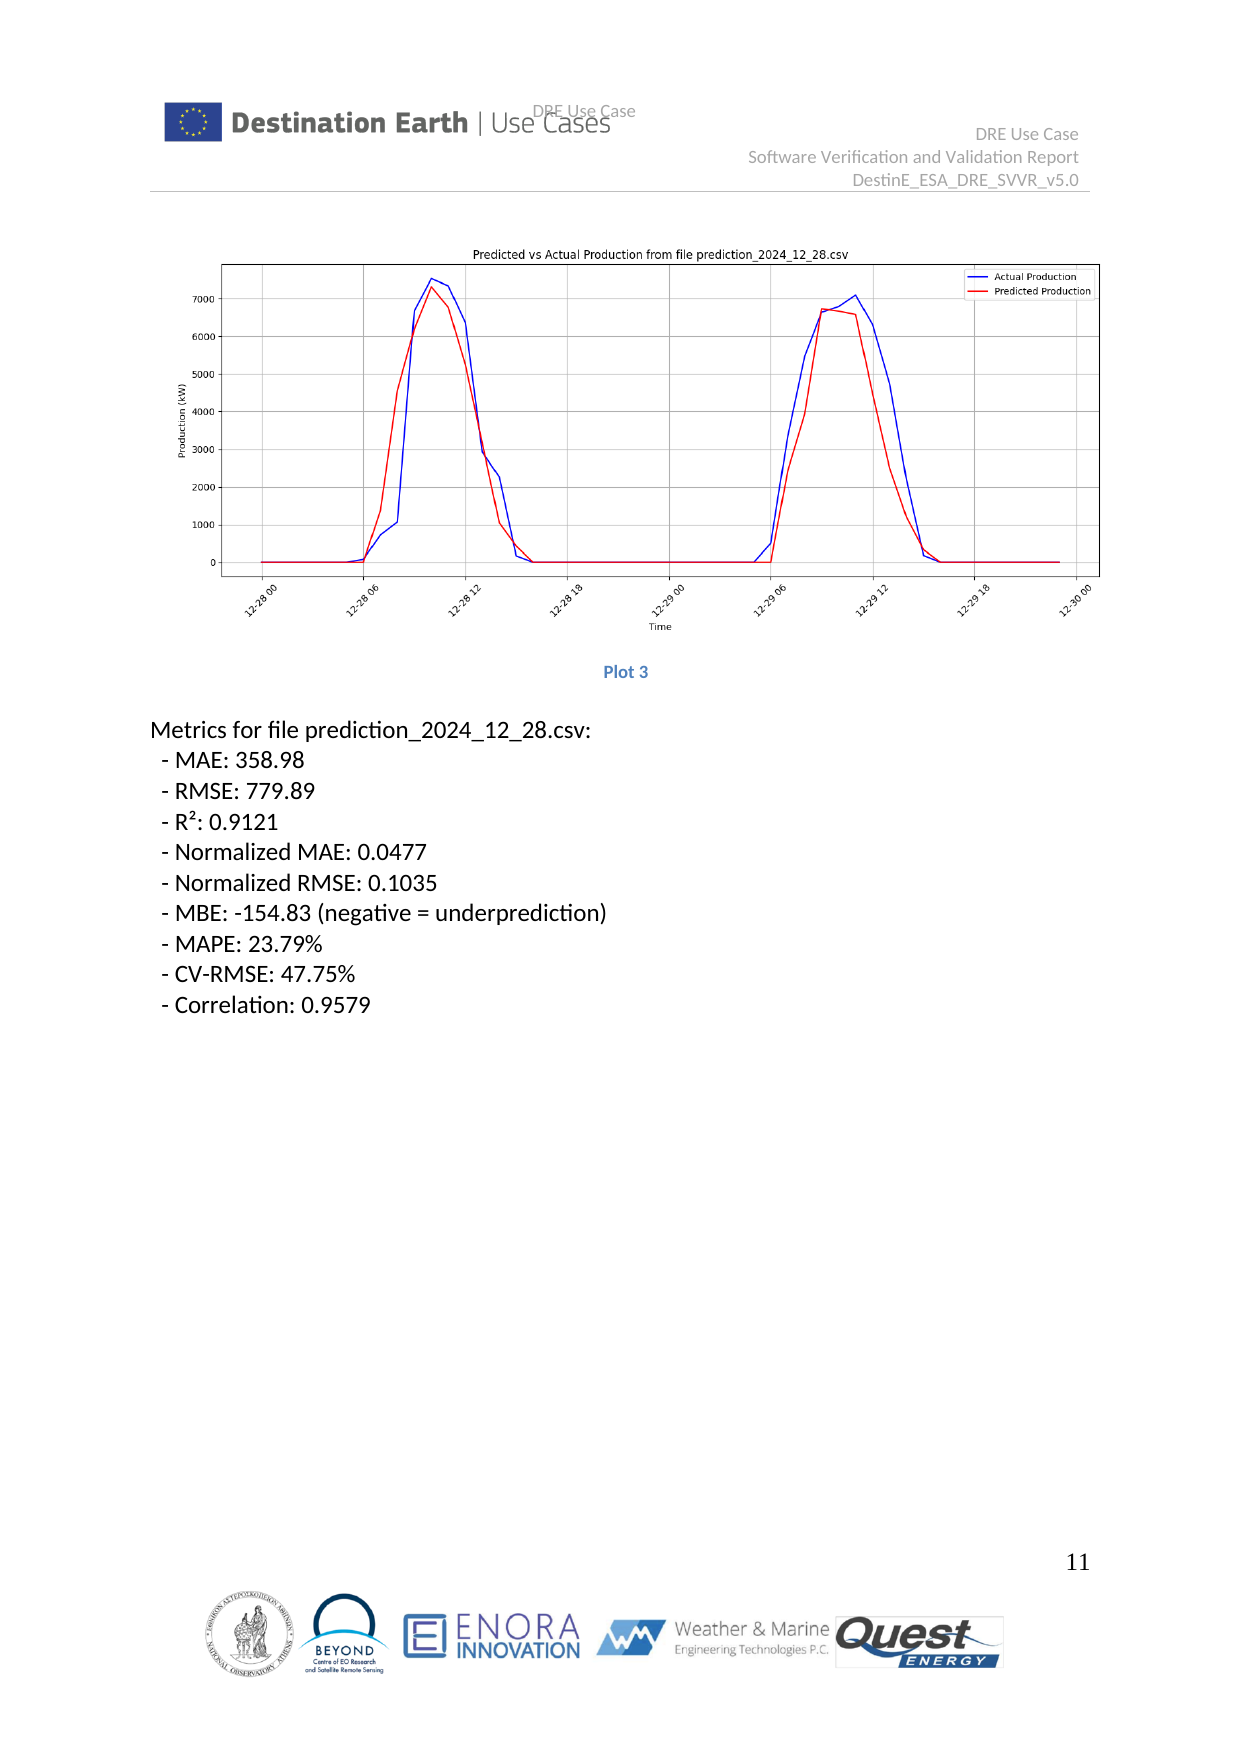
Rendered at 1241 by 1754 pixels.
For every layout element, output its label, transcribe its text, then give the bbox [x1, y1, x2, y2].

text - R²: 0.9121 [150, 806, 1090, 836]
picture [189, 1576, 1014, 1687]
text - Correlation: 0.9579 [150, 989, 1090, 1019]
text Metrics for file prediction_2024_12_28.csv: [150, 714, 1090, 744]
text - Normalized MAE: 0.0477 [150, 836, 1090, 867]
picture [161, 99, 617, 146]
text - MAPE: 23.79% [150, 928, 1090, 958]
text - RMSE: 779.89 [150, 775, 1090, 806]
text - CV-RMSE: 47.75% [150, 958, 1090, 989]
text - MBE: -154.83 (negative = underprediction) [150, 897, 1090, 928]
text - MAE: 358.98 [150, 744, 1090, 775]
text - Normalized RMSE: 0.1035 [150, 867, 1090, 897]
picture [168, 239, 1109, 642]
